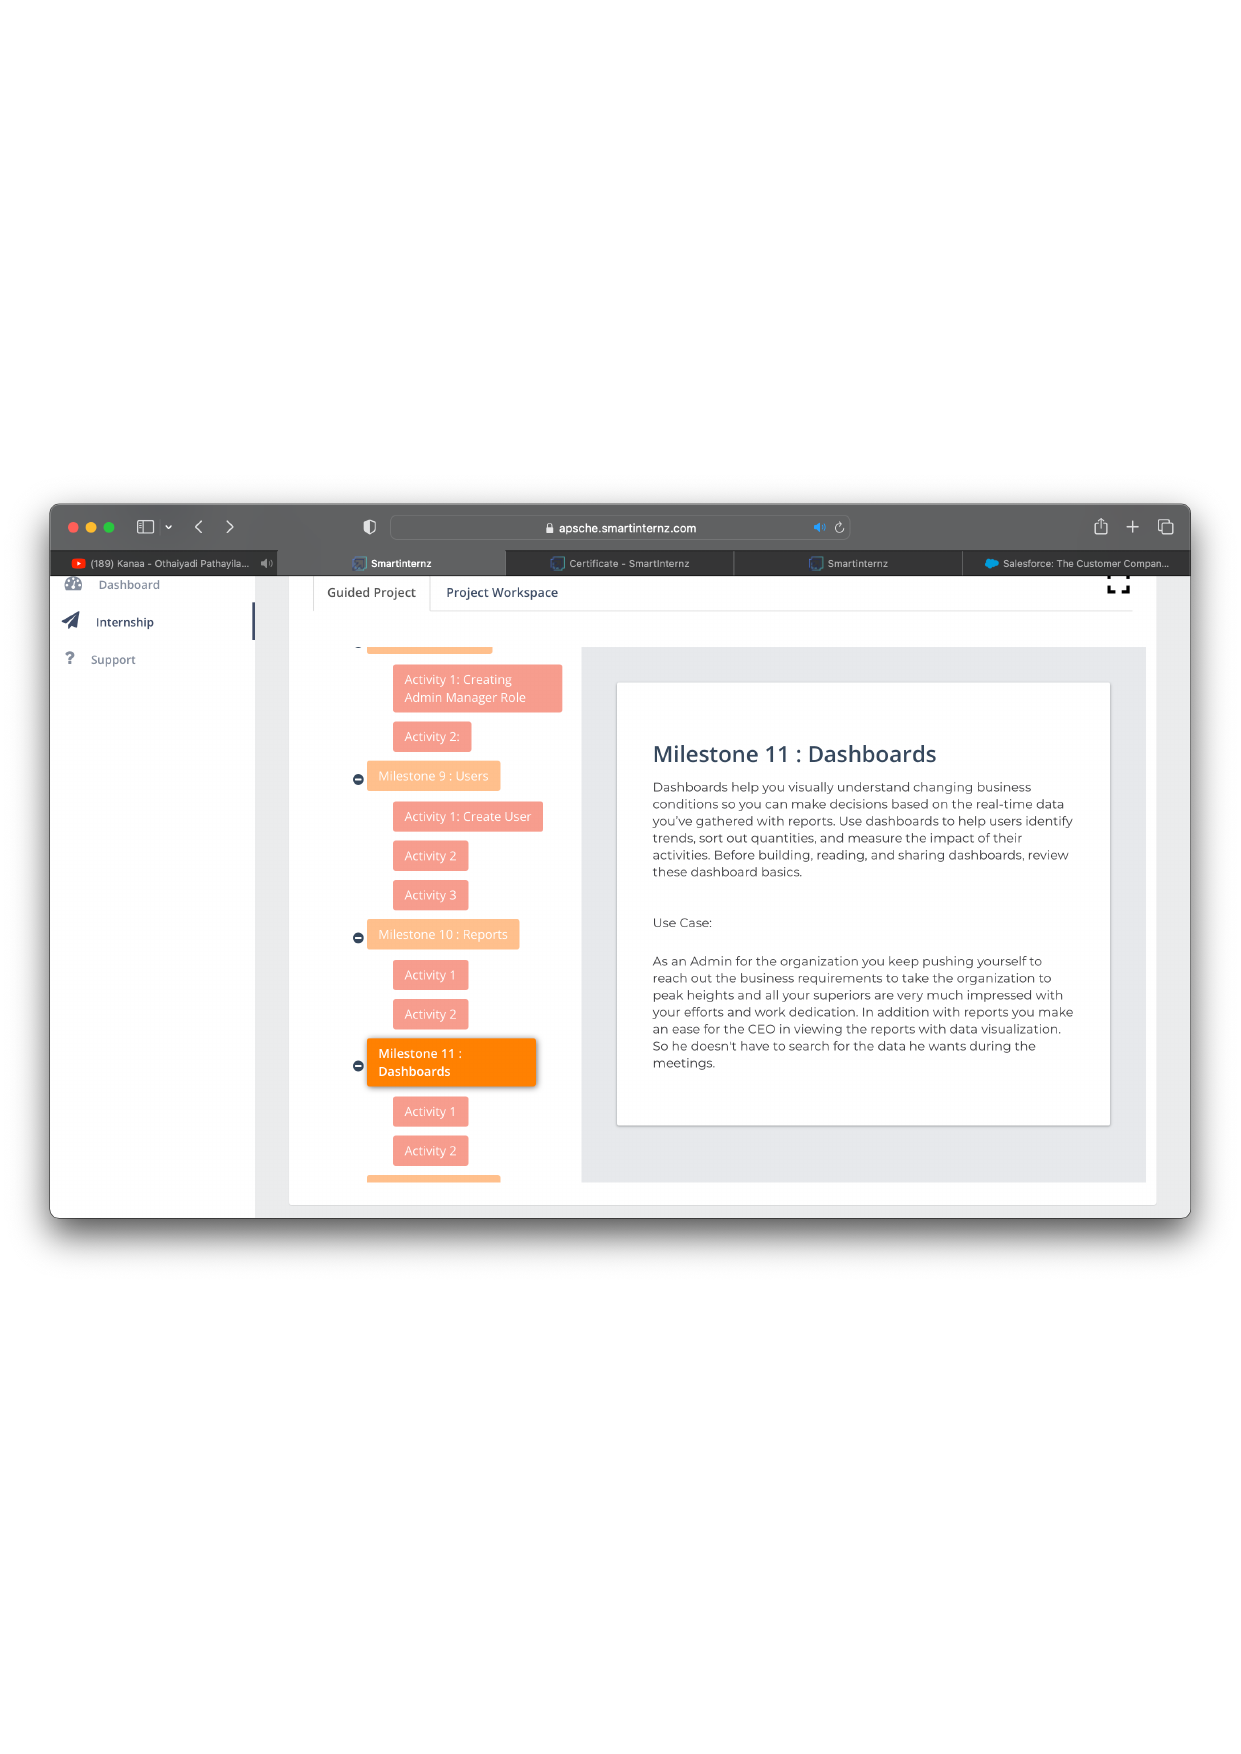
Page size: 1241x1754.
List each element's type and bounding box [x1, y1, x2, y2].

picture [0, 471, 1240, 1284]
